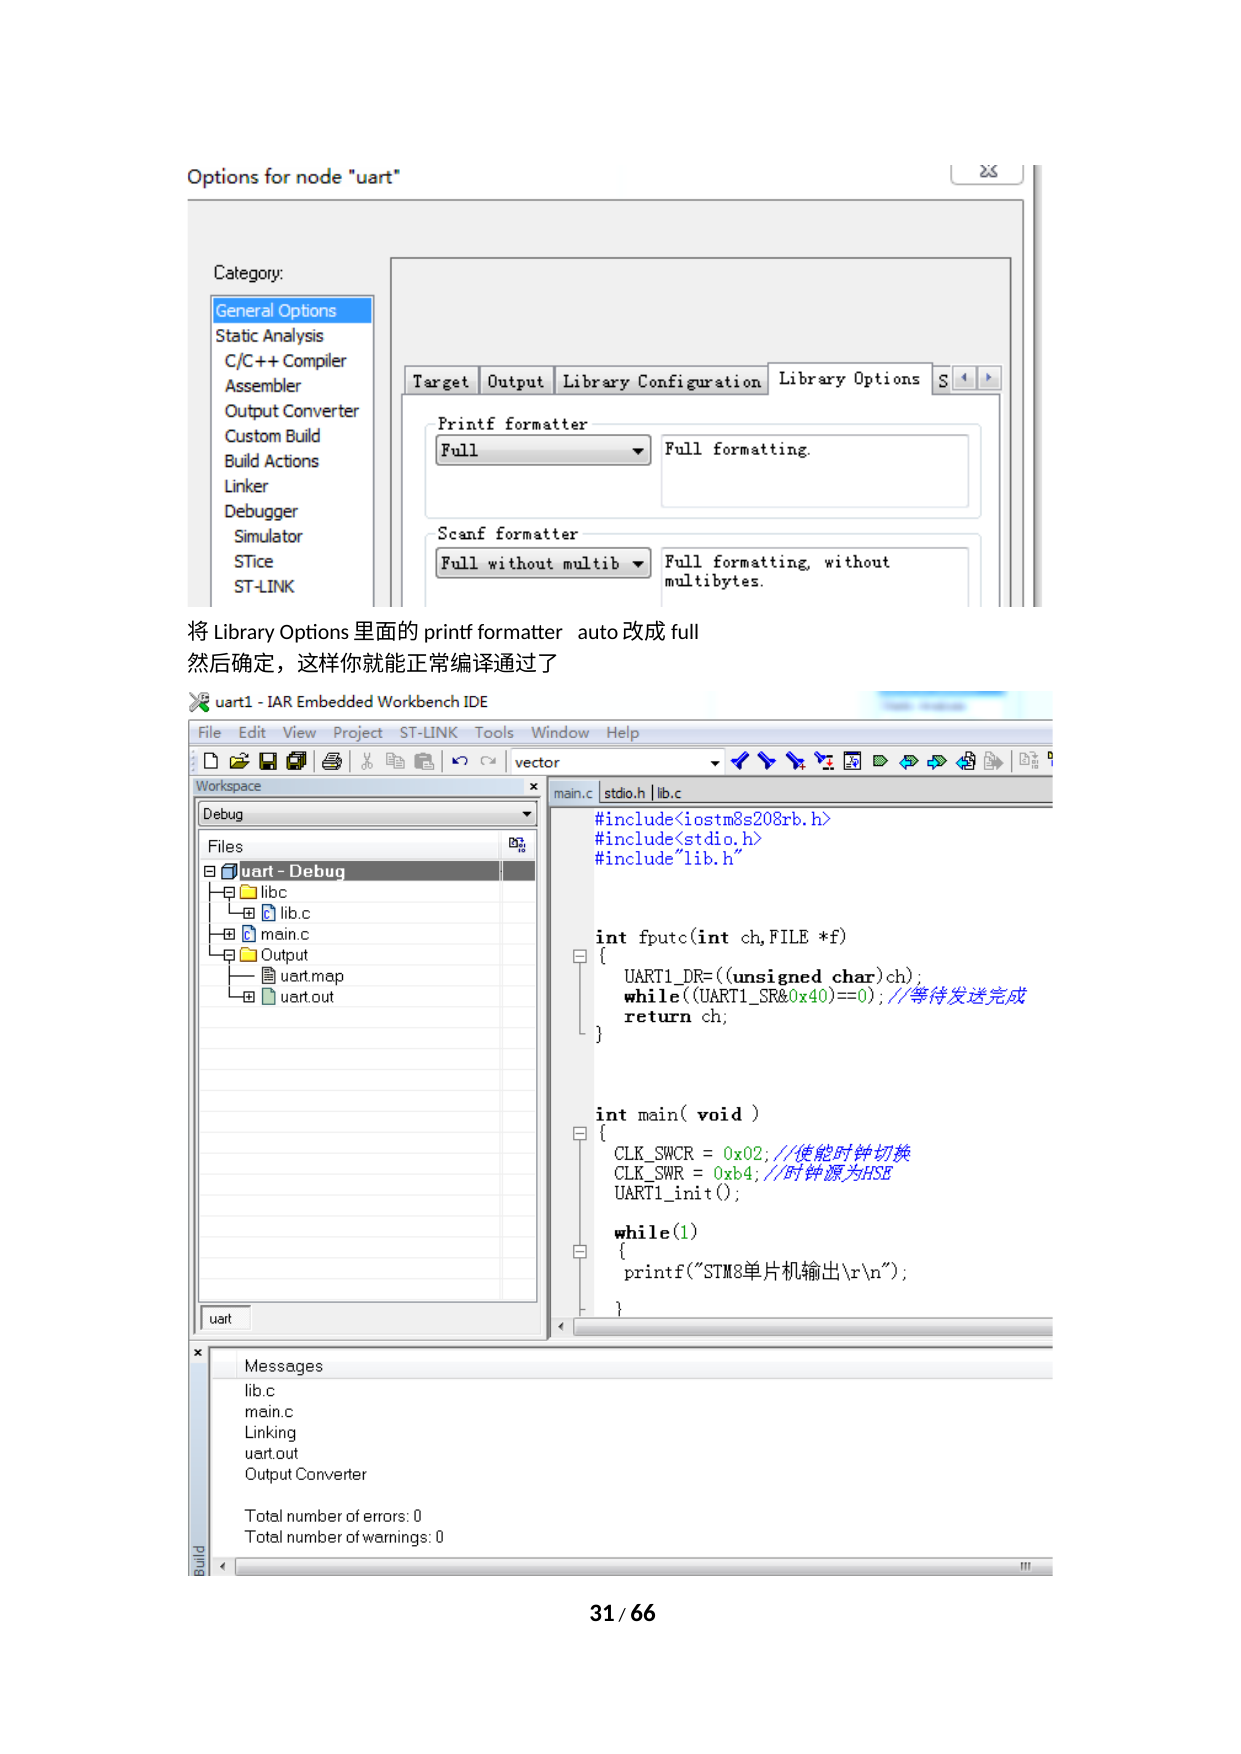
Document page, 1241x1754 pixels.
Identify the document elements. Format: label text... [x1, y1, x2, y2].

picture [187, 165, 1043, 607]
text 然后确定，这样你就能正常编译通过了 [187, 646, 1053, 678]
text 将Library Options里面的printf formatter auto改成full [187, 613, 1053, 646]
picture [187, 691, 1053, 1576]
